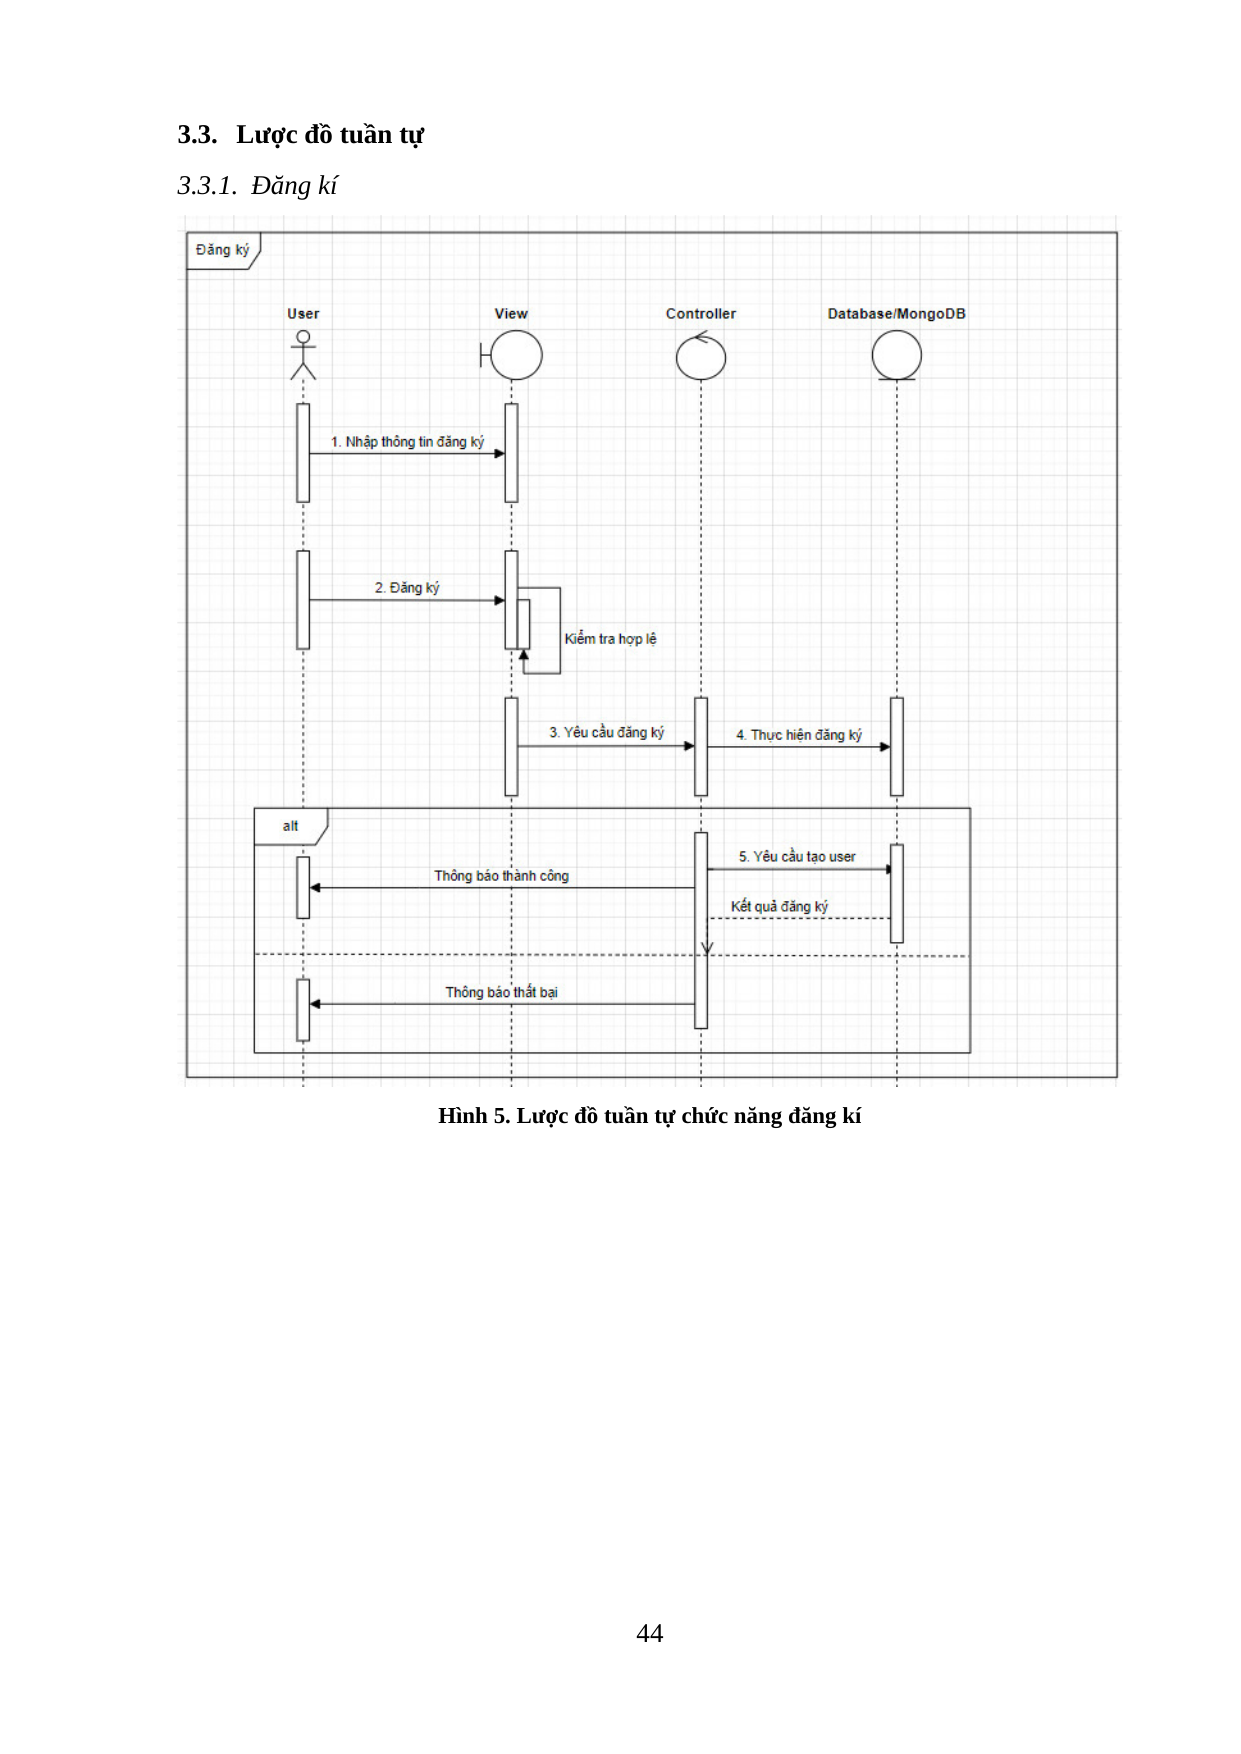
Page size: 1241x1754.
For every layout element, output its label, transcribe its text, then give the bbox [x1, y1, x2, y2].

subtitle Đăng kí [177, 169, 1122, 200]
subtitle Lược đồ tuần tự [177, 118, 1122, 149]
picture [177, 215, 1123, 1087]
text Hình 5. Lược đồ tuần tự chức năng đăng kí [177, 1102, 1122, 1128]
